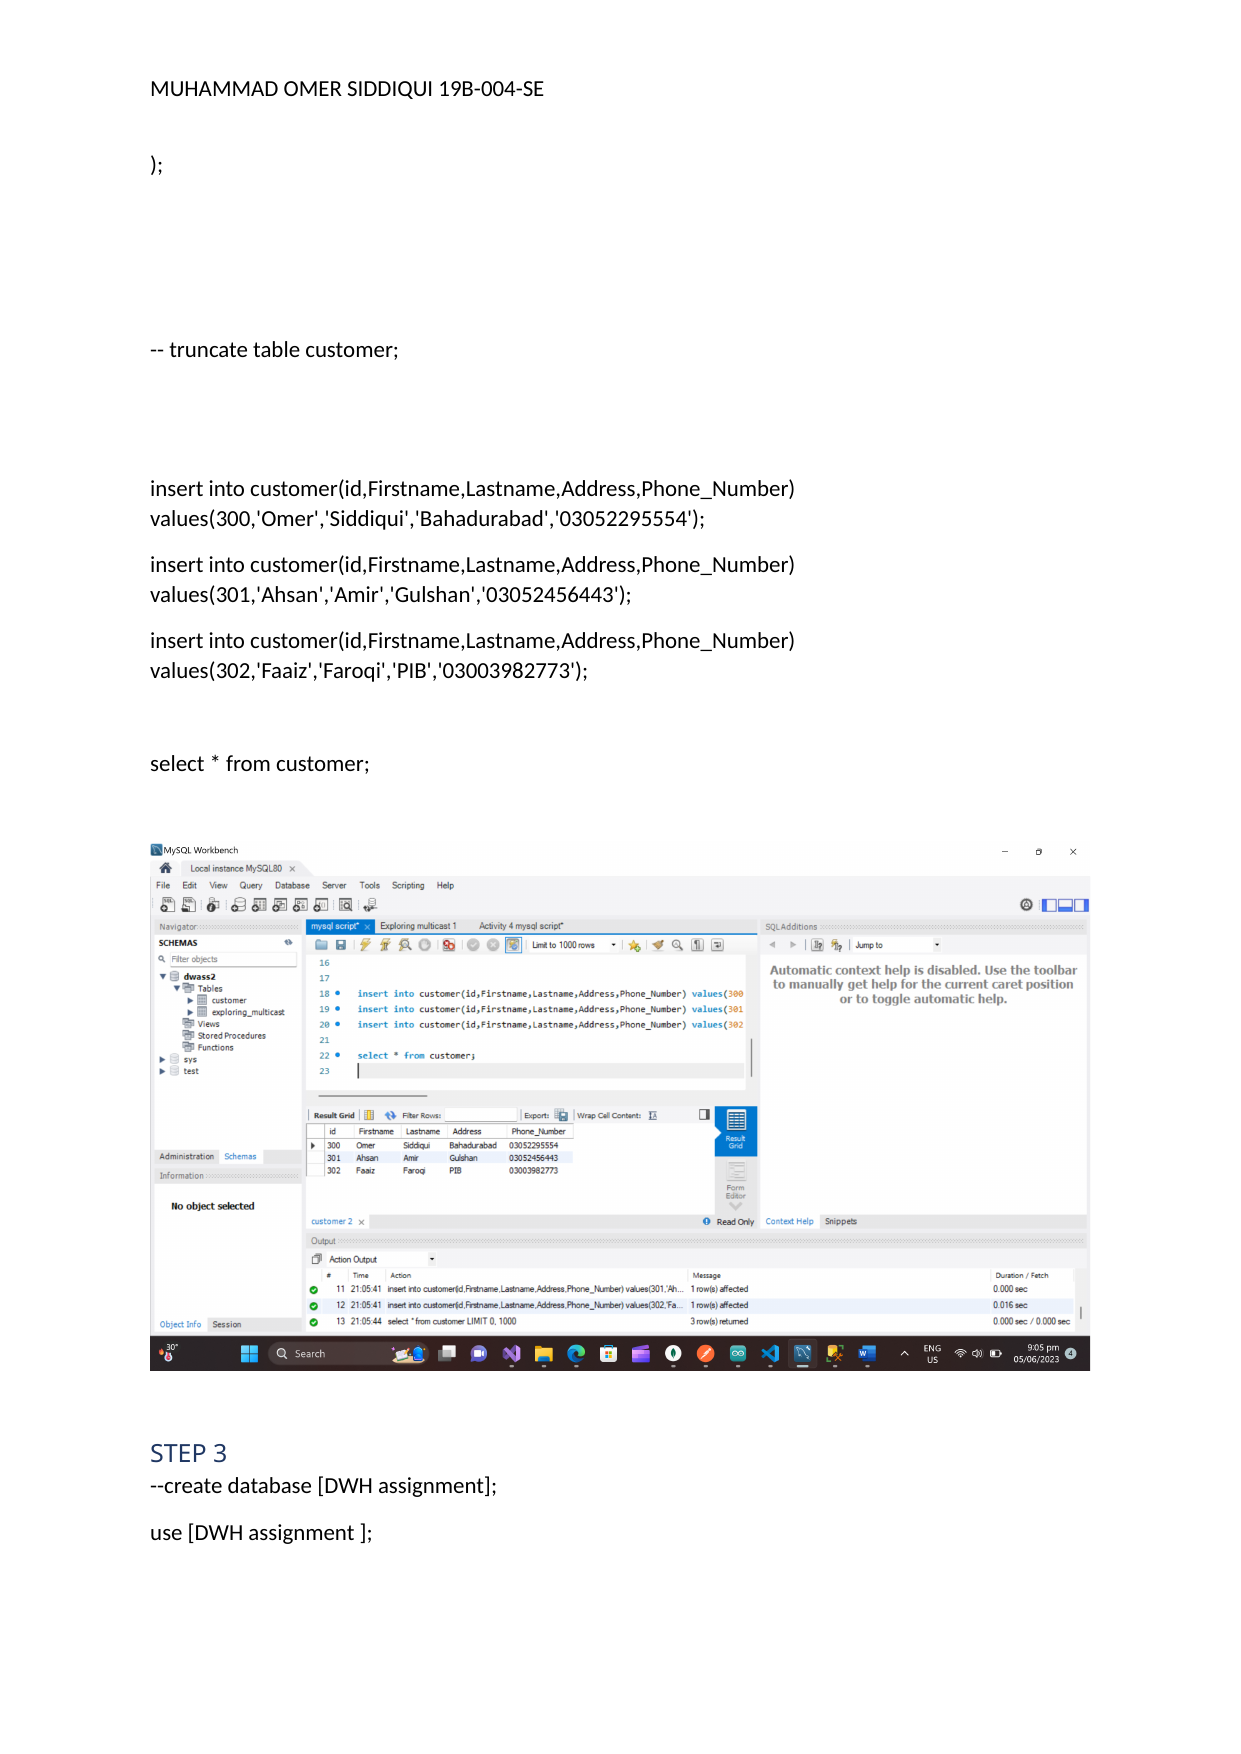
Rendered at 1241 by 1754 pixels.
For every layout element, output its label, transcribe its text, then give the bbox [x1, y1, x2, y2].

text --create database [DWH assignment]; [150, 1471, 1090, 1499]
text insert into customer(id,Firstname,Lastname,Address,Phone_Number) values(302,'Faaiz','Faroqi','PIB','03003982773'); [150, 627, 1090, 684]
text use [DWH assignment ]; [150, 1518, 1090, 1546]
text select * from customer; [150, 749, 1090, 777]
text insert into customer(id,Firstname,Lastname,Address,Phone_Number) values(300,'Omer','Siddiqui','Bahadurabad','03052295554'); [150, 474, 1090, 532]
text ); [150, 150, 1090, 178]
text insert into customer(id,Firstname,Lastname,Address,Phone_Number) values(301,'Ahsan','Amir','Gulshan','03052456443'); [150, 551, 1090, 608]
text -- truncate table customer; [150, 335, 1090, 363]
picture [150, 841, 1091, 1371]
subtitle STEP 3 [150, 1435, 1090, 1469]
